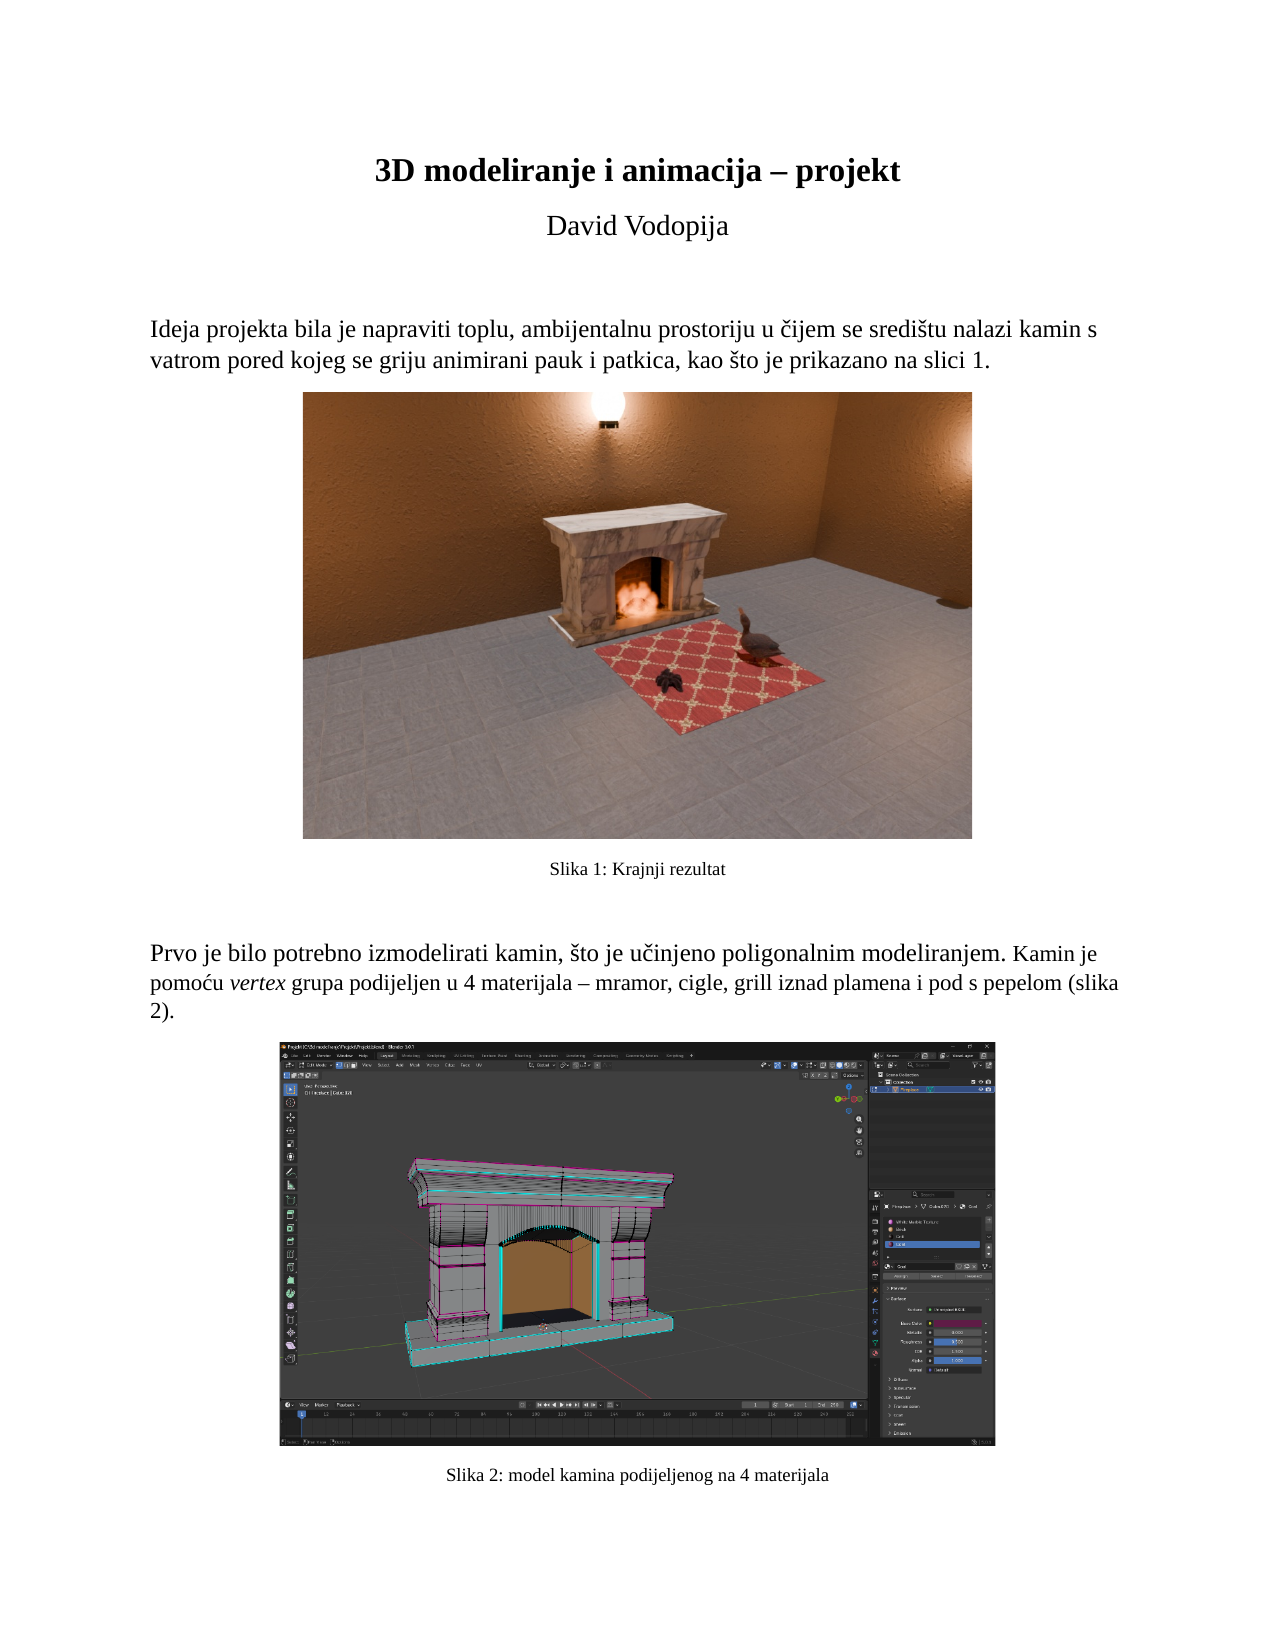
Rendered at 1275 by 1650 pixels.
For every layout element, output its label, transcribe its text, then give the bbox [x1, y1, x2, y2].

text Slika 2: model kamina podijeljenog na 4 materijala [150, 1464, 1125, 1486]
text 3D modeliranje i animacija – projekt [150, 150, 1125, 188]
text David Vodopija [150, 208, 1125, 242]
picture [279, 1042, 996, 1446]
text Prvo je bilo potrebno izmodelirati kamin, što je učinjeno poligonalnim modeliranjem. Kamin je pomoću vertex grupa podijeljen u 4 materijala – mramor, cigle, grill iznad plamena i pod s pepelom (slika 2). [150, 938, 1125, 1024]
text Slika 1: Krajnji rezultat [150, 858, 1125, 880]
picture [302, 392, 973, 839]
text Ideja projekta bila je napraviti toplu, ambijentalnu prostoriju u čijem se središtu nalazi kamin s vatrom pored kojeg se griju animirani pauk i patkica, kao što je prikazano na slici 1. [150, 314, 1125, 373]
